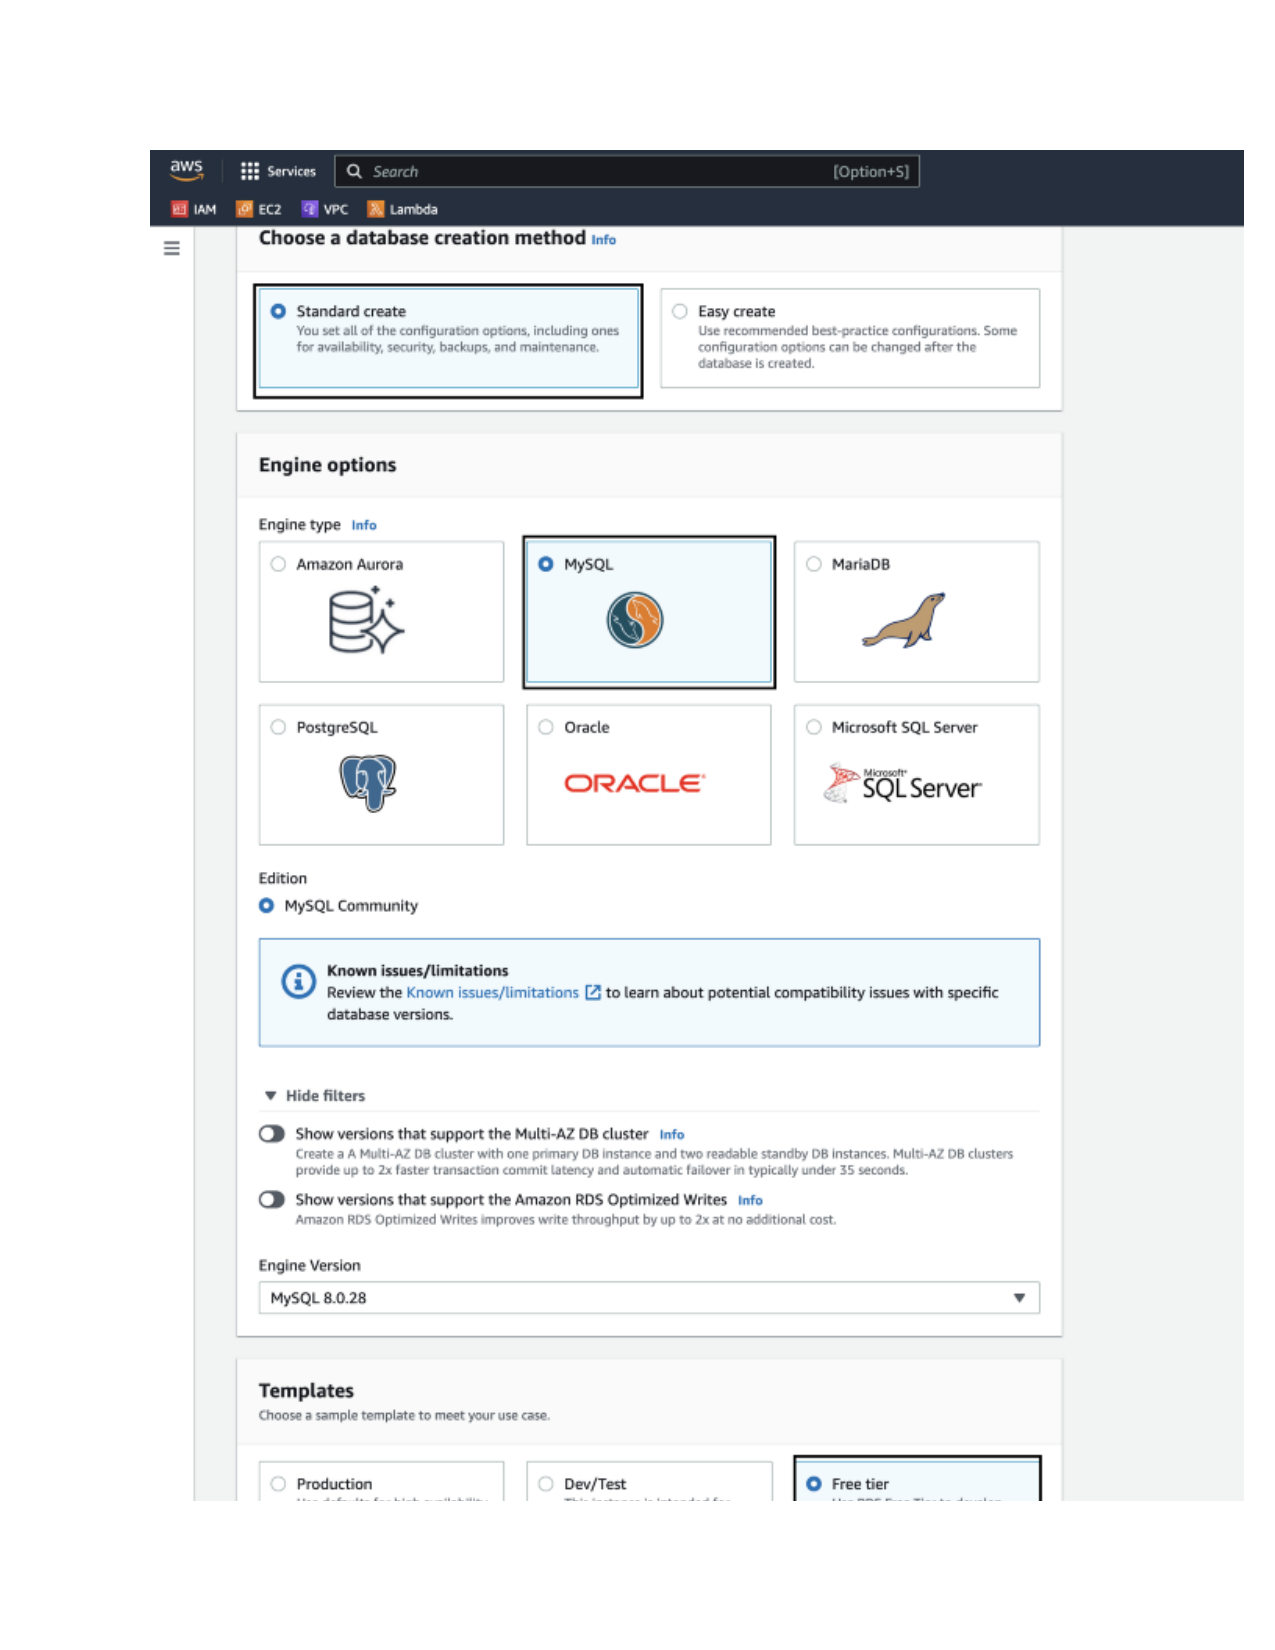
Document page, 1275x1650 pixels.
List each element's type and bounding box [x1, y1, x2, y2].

picture [150, 150, 1244, 1501]
